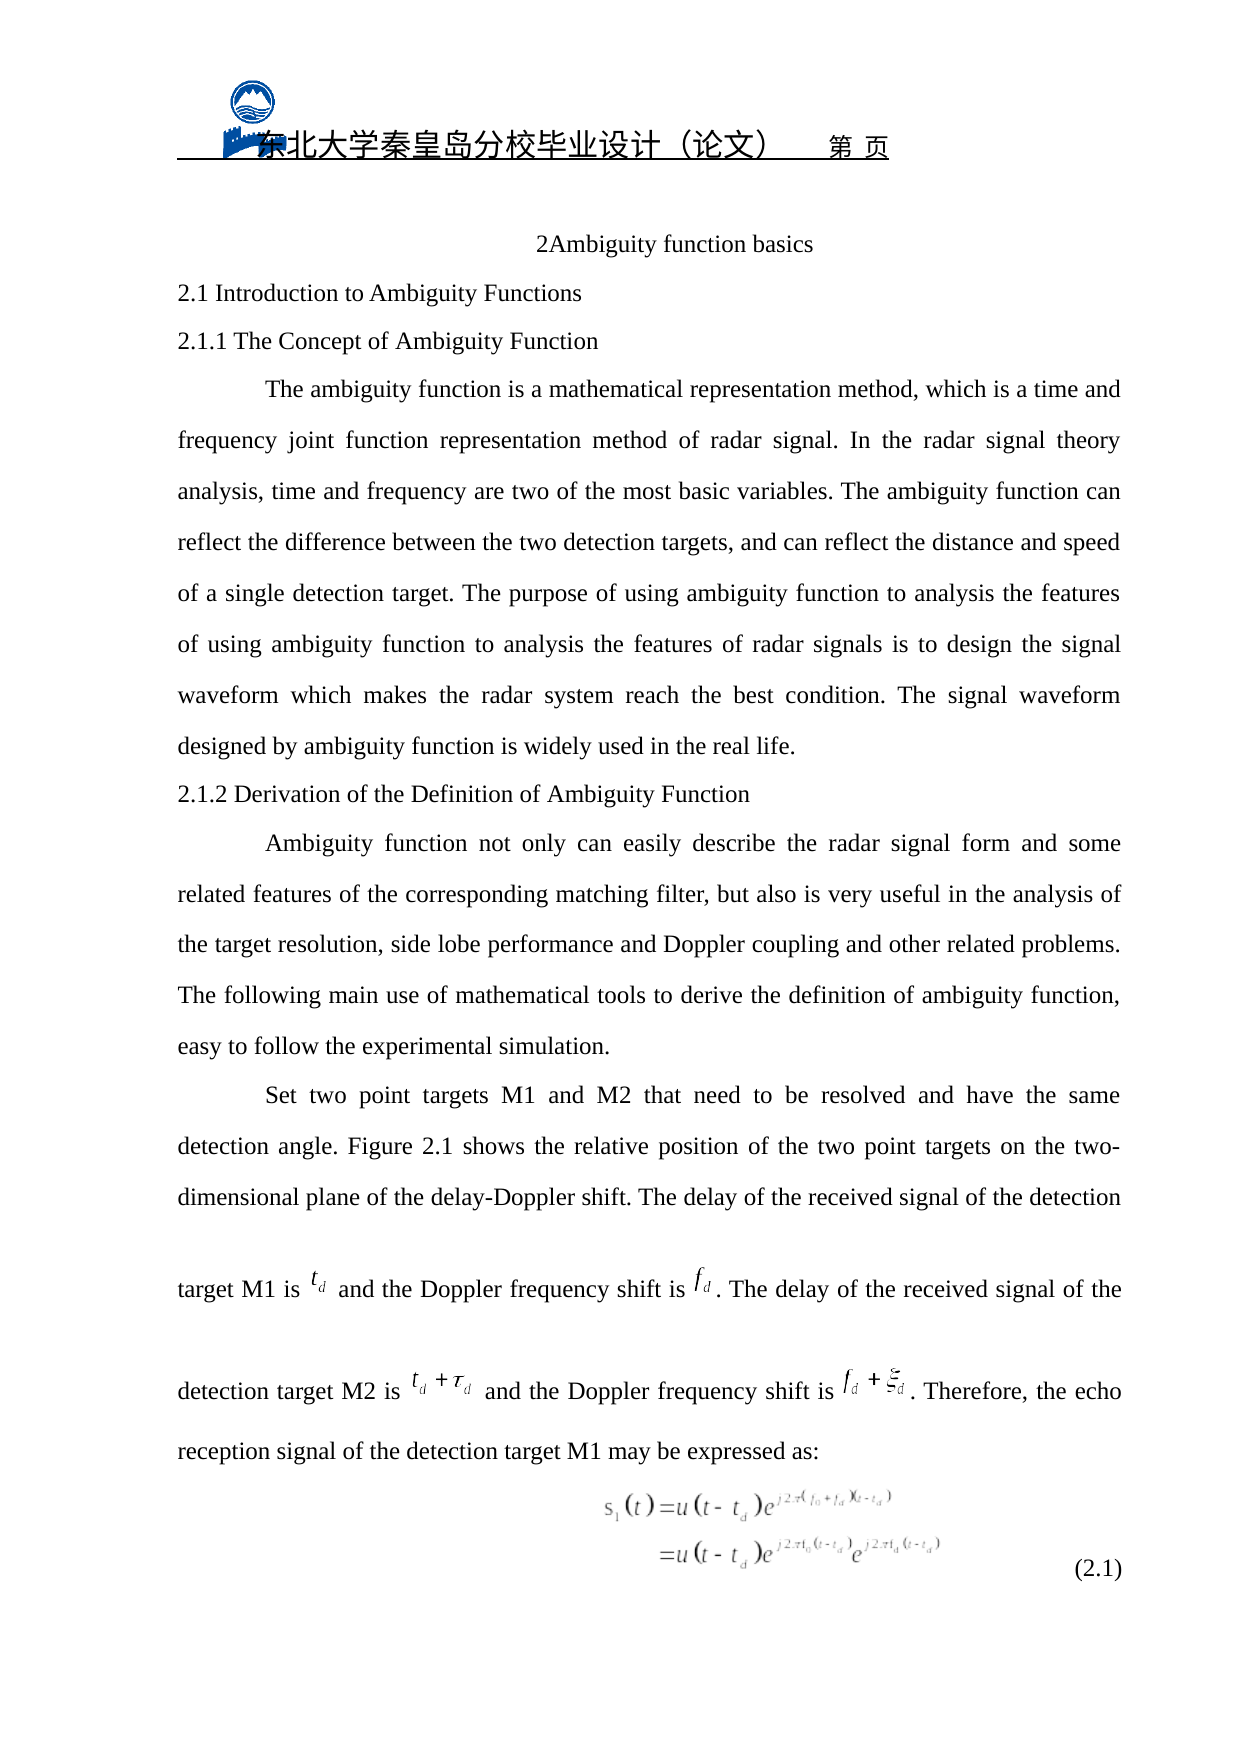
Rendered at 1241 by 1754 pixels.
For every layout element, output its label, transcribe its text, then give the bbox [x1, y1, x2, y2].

text (2.1) [177, 1482, 1122, 1584]
text Set two point targets M1 and M2 that need to be resolved and have the same detection angle. Figure 2.1 shows the relative position of the two point targets on the two-dimensional plane of the delay-Doppler shift. The delay of the received signal of the detection target M1 is and the Doppler frequency shift is. The delay of the received signal of the detection target M2 is and the Doppler frequency shift is. Therefore, the echo reception signal of the detection target M1 may be expressed as: [177, 1077, 1122, 1468]
text 2.1.1 The Concept of Ambiguity Function [177, 323, 1122, 357]
picture [214, 79, 292, 158]
text 2.1.2 Derivation of the Definition of Ambiguity Function [177, 777, 1122, 811]
text 2Ambiguity function basics [177, 227, 1122, 261]
text Ambiguity function not only can easily describe the radar signal form and some related features of the corresponding matching filter, but also is very useful in the analysis of the target resolution, side lobe performance and Doppler coupling and other related problems. The following main use of mathematical tools to derive the definition of ambiguity function, easy to follow the experimental simulation. [177, 825, 1122, 1063]
text 2.1 Introduction to Ambiguity Functions [177, 275, 1122, 309]
text The ambiguity function is a mathematical representation method, which is a time and frequency joint function representation method of radar signal. In the radar signal theory analysis, time and frequency are two of the most basic variables. The ambiguity function can reflect the difference between the two detection targets, and can reflect the distance and speed of a single detection target. The purpose of using ambiguity function to analysis the features of using ambiguity function to analysis the features of radar signals is to design the signal waveform which makes the radar system reach the best condition. The signal waveform designed by ambiguity function is widely used in the real life. [177, 372, 1122, 762]
